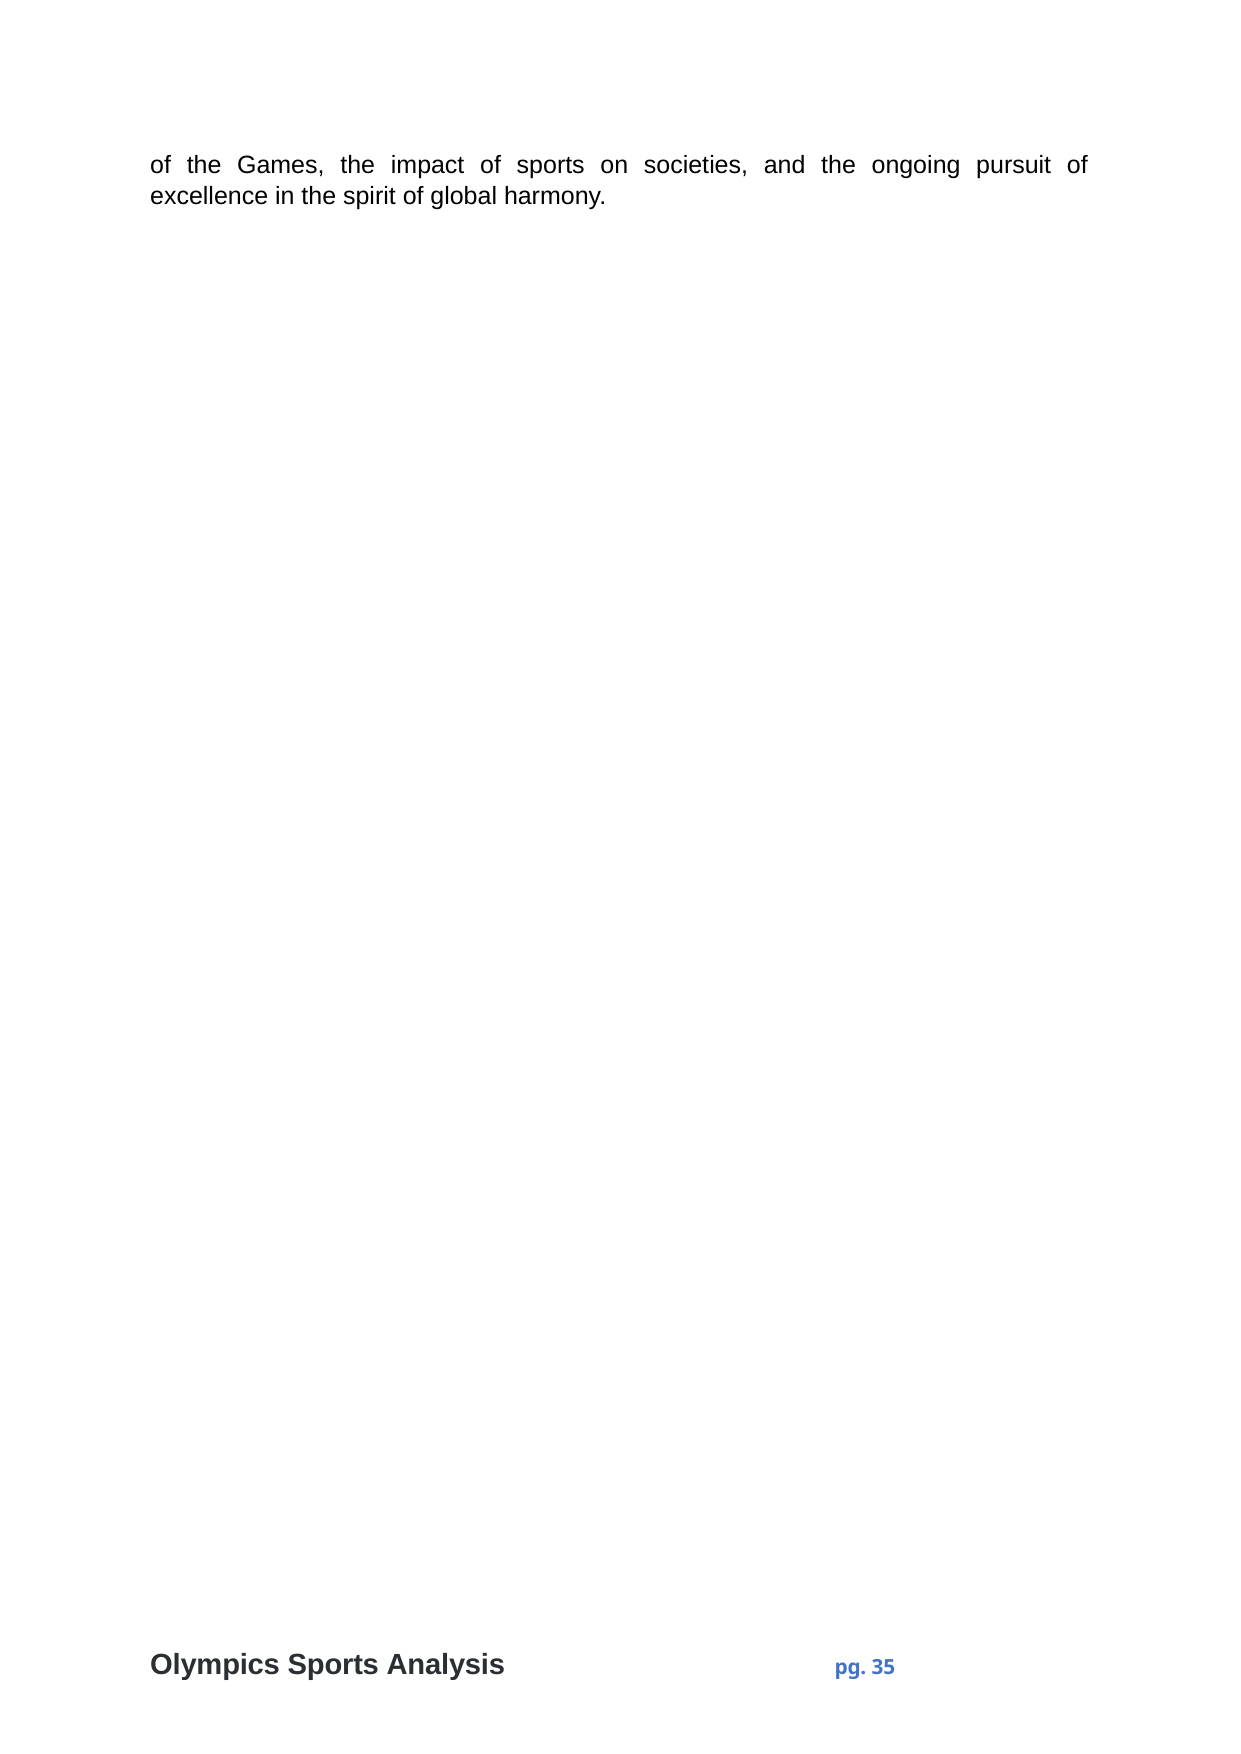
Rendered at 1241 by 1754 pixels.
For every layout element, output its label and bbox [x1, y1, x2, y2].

text [150, 150, 1090, 210]
